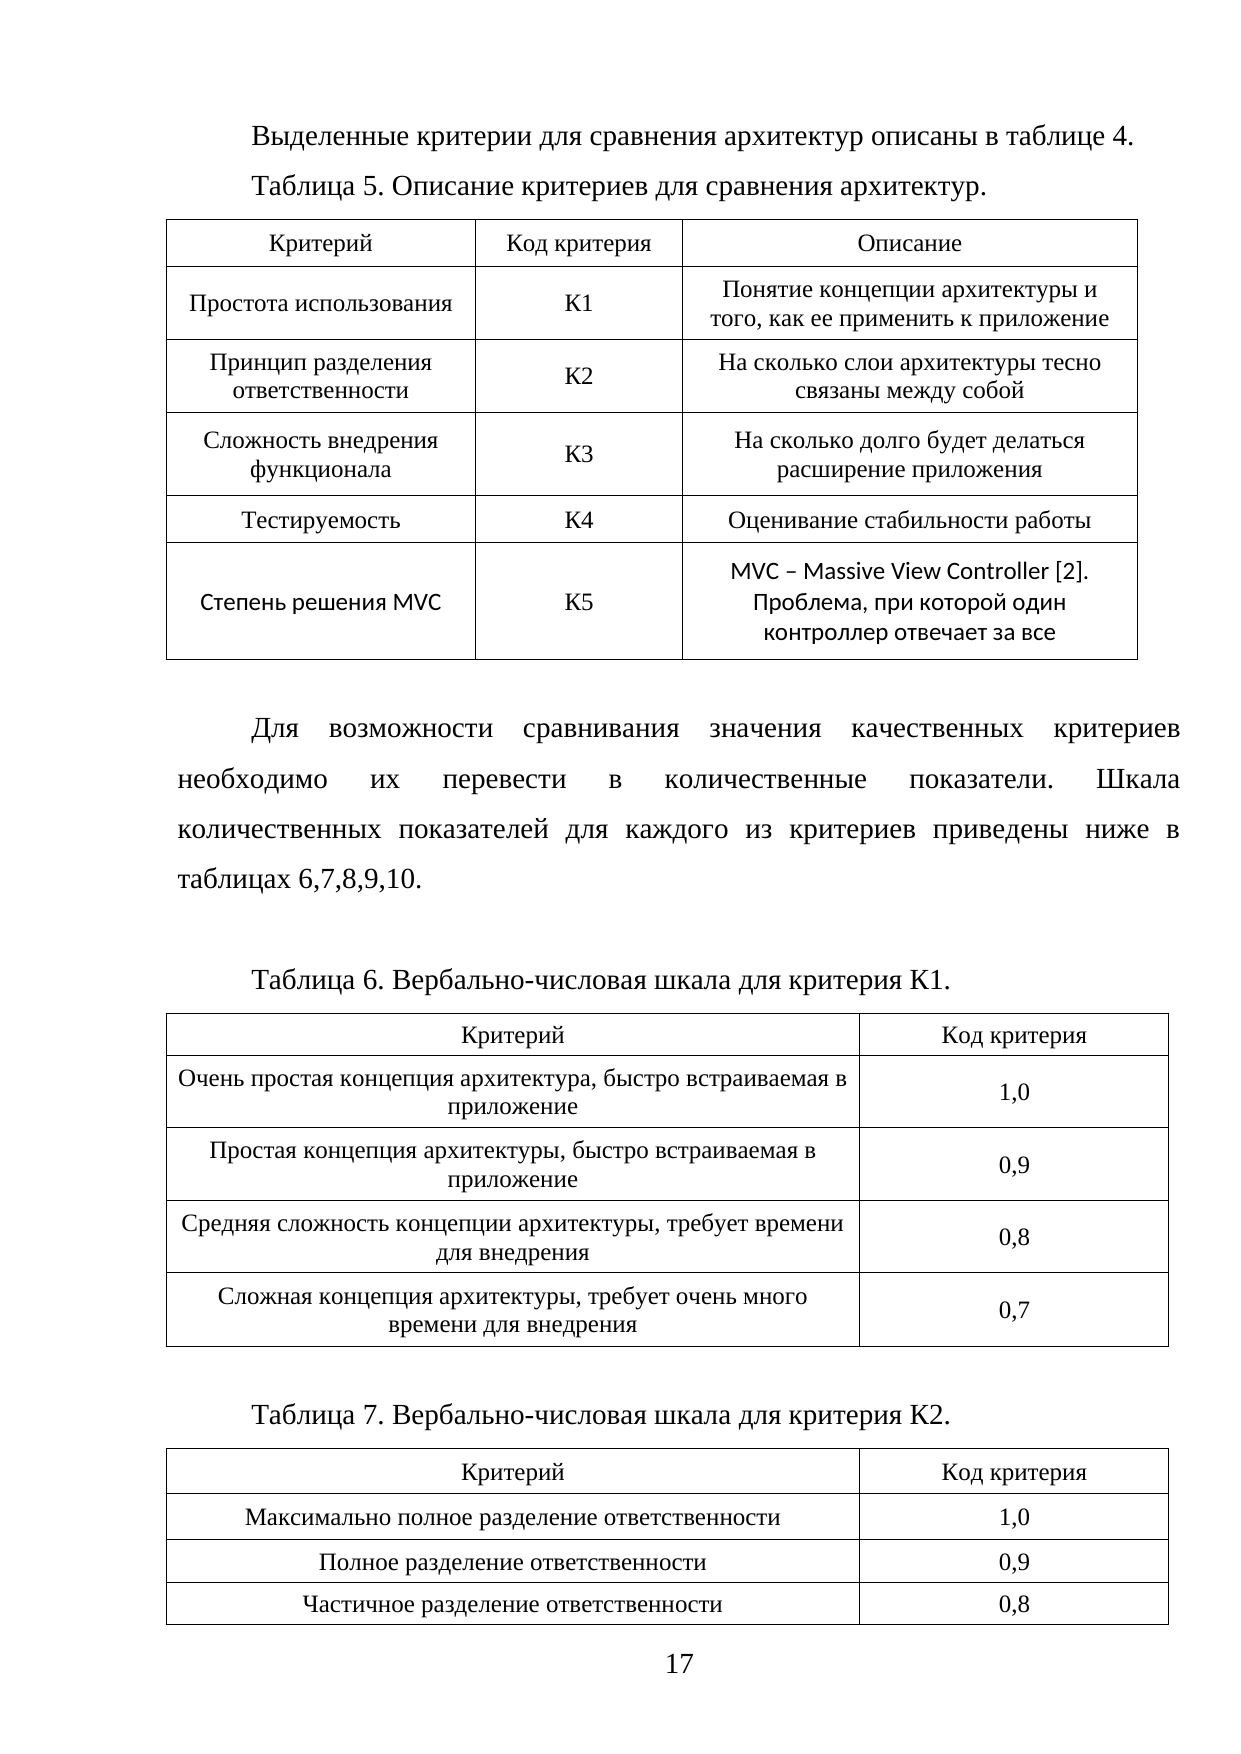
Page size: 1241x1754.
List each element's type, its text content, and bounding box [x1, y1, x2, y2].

table_cell 0,7 [860, 1273, 1168, 1346]
text Для возможности сравнивания значения качественных критериев необходимо их перевести в количественные показатели. Шкала количественных показателей для каждого из критериев приведены ниже в таблицах 6,7,8,9,10. [177, 711, 1181, 895]
text Выделенные критерии для сравнения архитектур описаны в таблице 4. [177, 118, 1181, 152]
text Таблица 6. Вербально-числовая шкала для критерия К1. [177, 962, 1181, 996]
table_cell К4 [476, 496, 682, 542]
table_cell MVC – Massive View Controller [2]. Проблема, при которой один контроллер отвечает за все [683, 543, 1137, 659]
table_cell Оценивание стабильности работы [683, 496, 1137, 542]
table_header Код критерия [860, 1449, 1168, 1493]
table_cell Принцип разделения ответственности [167, 340, 475, 412]
table_cell Средняя сложность концепции архитектуры, требует времени для внедрения [167, 1201, 859, 1272]
table_cell Тестируемость [167, 496, 475, 542]
table_cell К2 [476, 340, 682, 412]
table_cell 0,8 [860, 1201, 1168, 1272]
table_cell К1 [476, 267, 682, 338]
table_cell К5 [476, 543, 682, 659]
table_header Код критерия [476, 220, 682, 266]
table_cell На сколько долго будет делаться расширение приложения [683, 413, 1137, 495]
table_cell Простота использования [167, 267, 475, 338]
table_header Критерий [167, 1014, 859, 1055]
table_cell К3 [476, 413, 682, 495]
table_cell Сложная концепция архитектуры, требует очень много времени для внедрения [167, 1273, 859, 1346]
table_header Описание [683, 220, 1137, 266]
table_cell Максимально полное разделение ответственности [167, 1494, 859, 1539]
table_cell Степень решения MVC [167, 543, 475, 659]
table_cell Простая концепция архитектуры, быстро встраиваемая в приложение [167, 1128, 859, 1200]
table_cell Сложность внедрения функционала [167, 413, 475, 495]
table_cell 1,0 [860, 1494, 1168, 1539]
table_cell Очень простая концепция архитектура, быстро встраиваемая в приложение [167, 1056, 859, 1127]
table_header Критерий [167, 1449, 859, 1493]
table_header Код критерия [860, 1014, 1168, 1055]
table_cell Частичное разделение ответственности [167, 1583, 859, 1624]
table_header Критерий [167, 220, 475, 266]
text Таблица 7. Вербально-числовая шкала для критерия К2. [177, 1397, 1181, 1431]
table_cell 0,8 [860, 1583, 1168, 1624]
table_cell На сколько слои архитектуры тесно связаны между собой [683, 340, 1137, 412]
table_cell Понятие концепции архитектуры и того, как ее применить к приложение [683, 267, 1137, 338]
table_cell 0,9 [860, 1128, 1168, 1200]
table_cell 1,0 [860, 1056, 1168, 1127]
table_cell 0,9 [860, 1540, 1168, 1582]
table_cell Полное разделение ответственности [167, 1540, 859, 1582]
text Таблица 5. Описание критериев для сравнения архитектур. [177, 168, 1181, 202]
